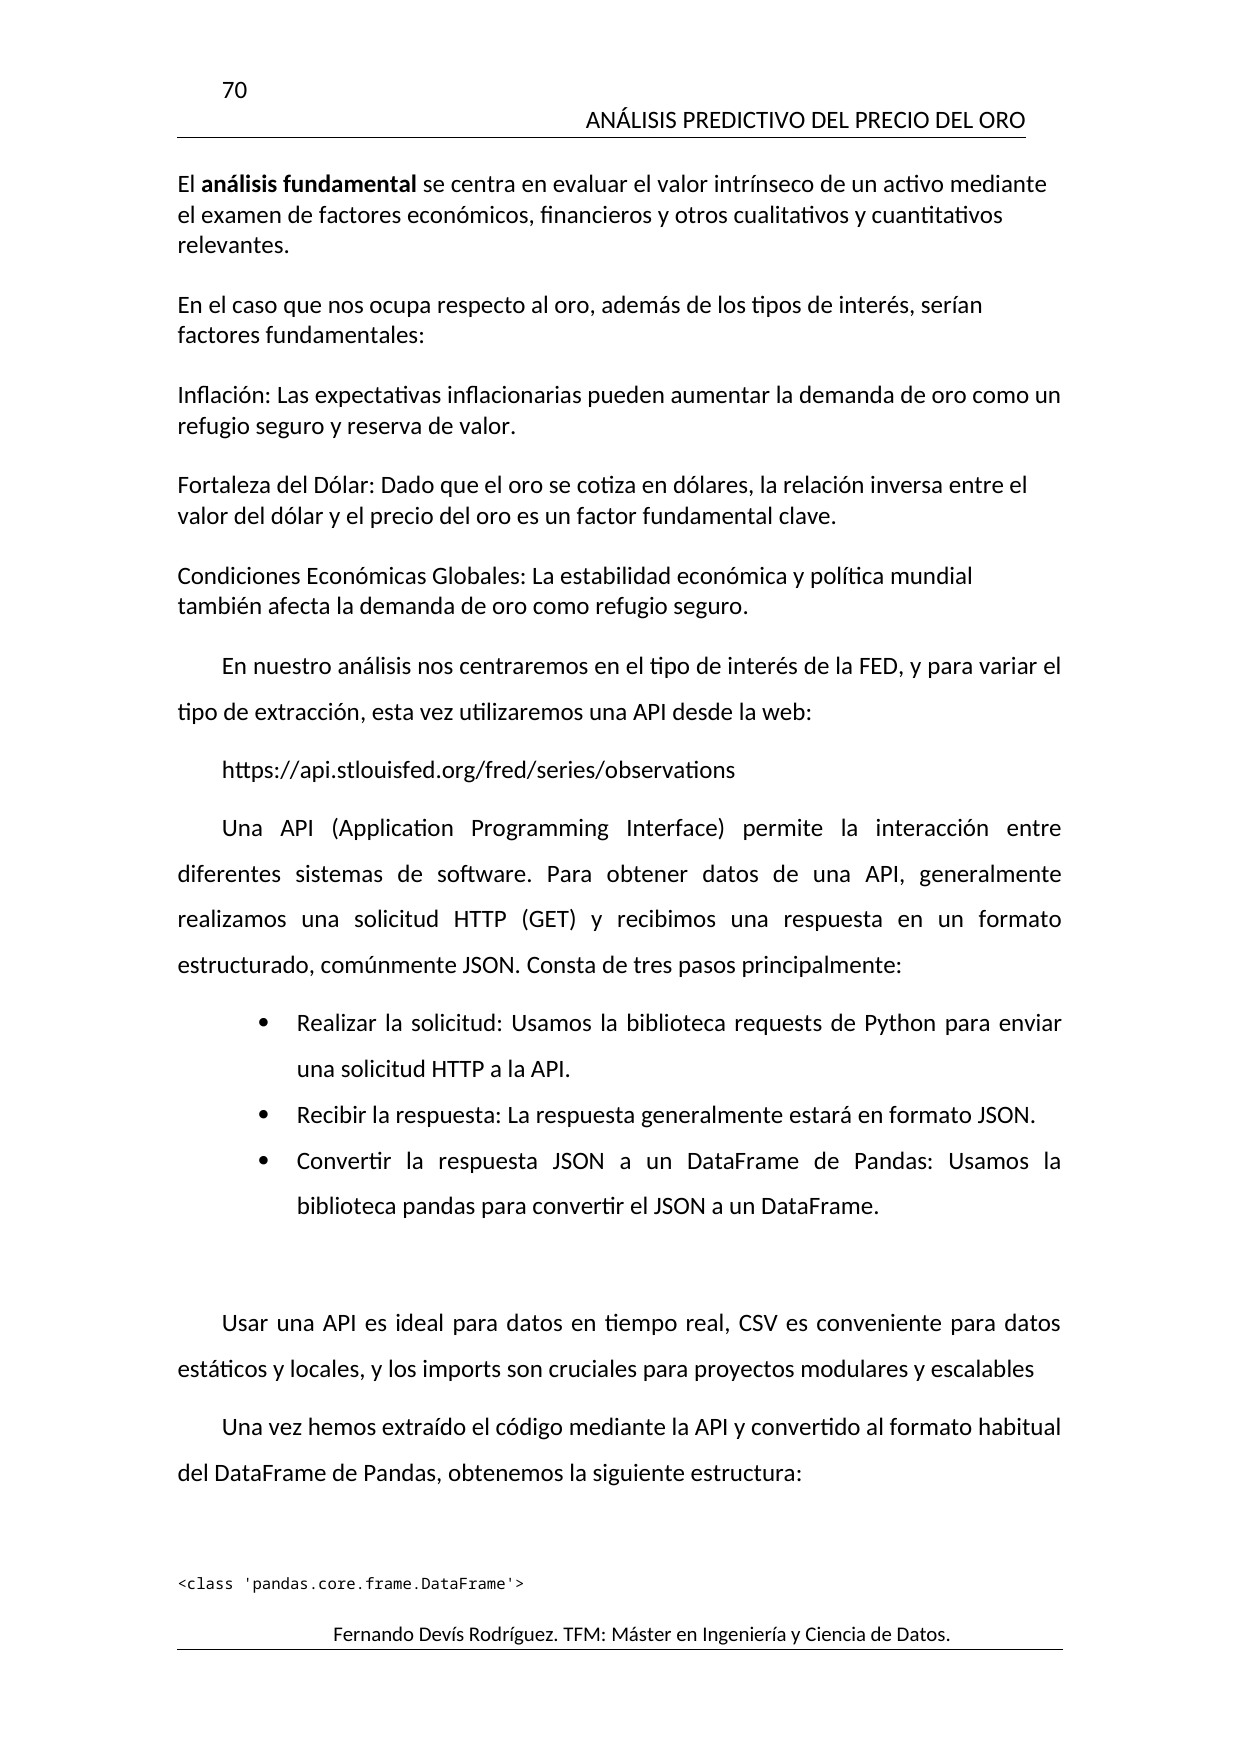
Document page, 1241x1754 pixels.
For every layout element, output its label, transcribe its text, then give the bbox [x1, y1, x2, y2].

list Recibir la respuesta: La respuesta generalmente estará en formato JSON. [259, 1099, 1063, 1129]
text Una vez hemos extraído el código mediante la API y convertido al formato habitual del DataFrame de Pandas, obtenemos la siguiente estructura: [177, 1411, 1063, 1487]
text Inflación: Las expectativas inflacionarias pueden aumentar la demanda de oro como un refugio seguro y reserva de valor. [177, 379, 1063, 440]
text https://api.stlouisfed.org/fred/series/observations [177, 754, 1063, 784]
text En el caso que nos ocupa respecto al oro, además de los tipos de interés, serían factores fundamentales: [177, 289, 1063, 350]
text Condiciones Económicas Globales: La estabilidad económica y política mundial también afecta la demanda de oro como refugio seguro. [177, 560, 1063, 621]
text En nuestro análisis nos centraremos en el tipo de interés de la FED, y para variar el tipo de extracción, esta vez utilizaremos una API desde la web: [177, 650, 1063, 726]
list Realizar la solicitud: Usamos la biblioteca requests de Python para enviar una solicitud HTTP a la API. [259, 1008, 1063, 1084]
text El análisis fundamental se centra en evaluar el valor intrínseco de un activo mediante el examen de factores económicos, financieros y otros cualitativos y cuantitativos relevantes. [177, 168, 1063, 260]
list Convertir la respuesta JSON a un DataFrame de Pandas: Usamos la biblioteca pandas para convertir el JSON a un DataFrame. [259, 1145, 1063, 1221]
text Usar una API es ideal para datos en tiempo real, CSV es conveniente para datos estáticos y locales, y los imports son cruciales para proyectos modulares y escalables [177, 1307, 1063, 1383]
text Fortaleza del Dólar: Dado que el oro se cotiza en dólares, la relación inversa entre el valor del dólar y el precio del oro es un factor fundamental clave. [177, 469, 1063, 531]
text Una API (Application Programming Interface) permite la interacción entre diferentes sistemas de software. Para obtener datos de una API, generalmente realizamos una solicitud HTTP (GET) y recibimos una respuesta en un formato estructurado, comúnmente JSON. Consta de tres pasos principalmente: [177, 812, 1063, 980]
text <class 'pandas.core.frame.DataFrame'> [177, 1573, 1063, 1594]
